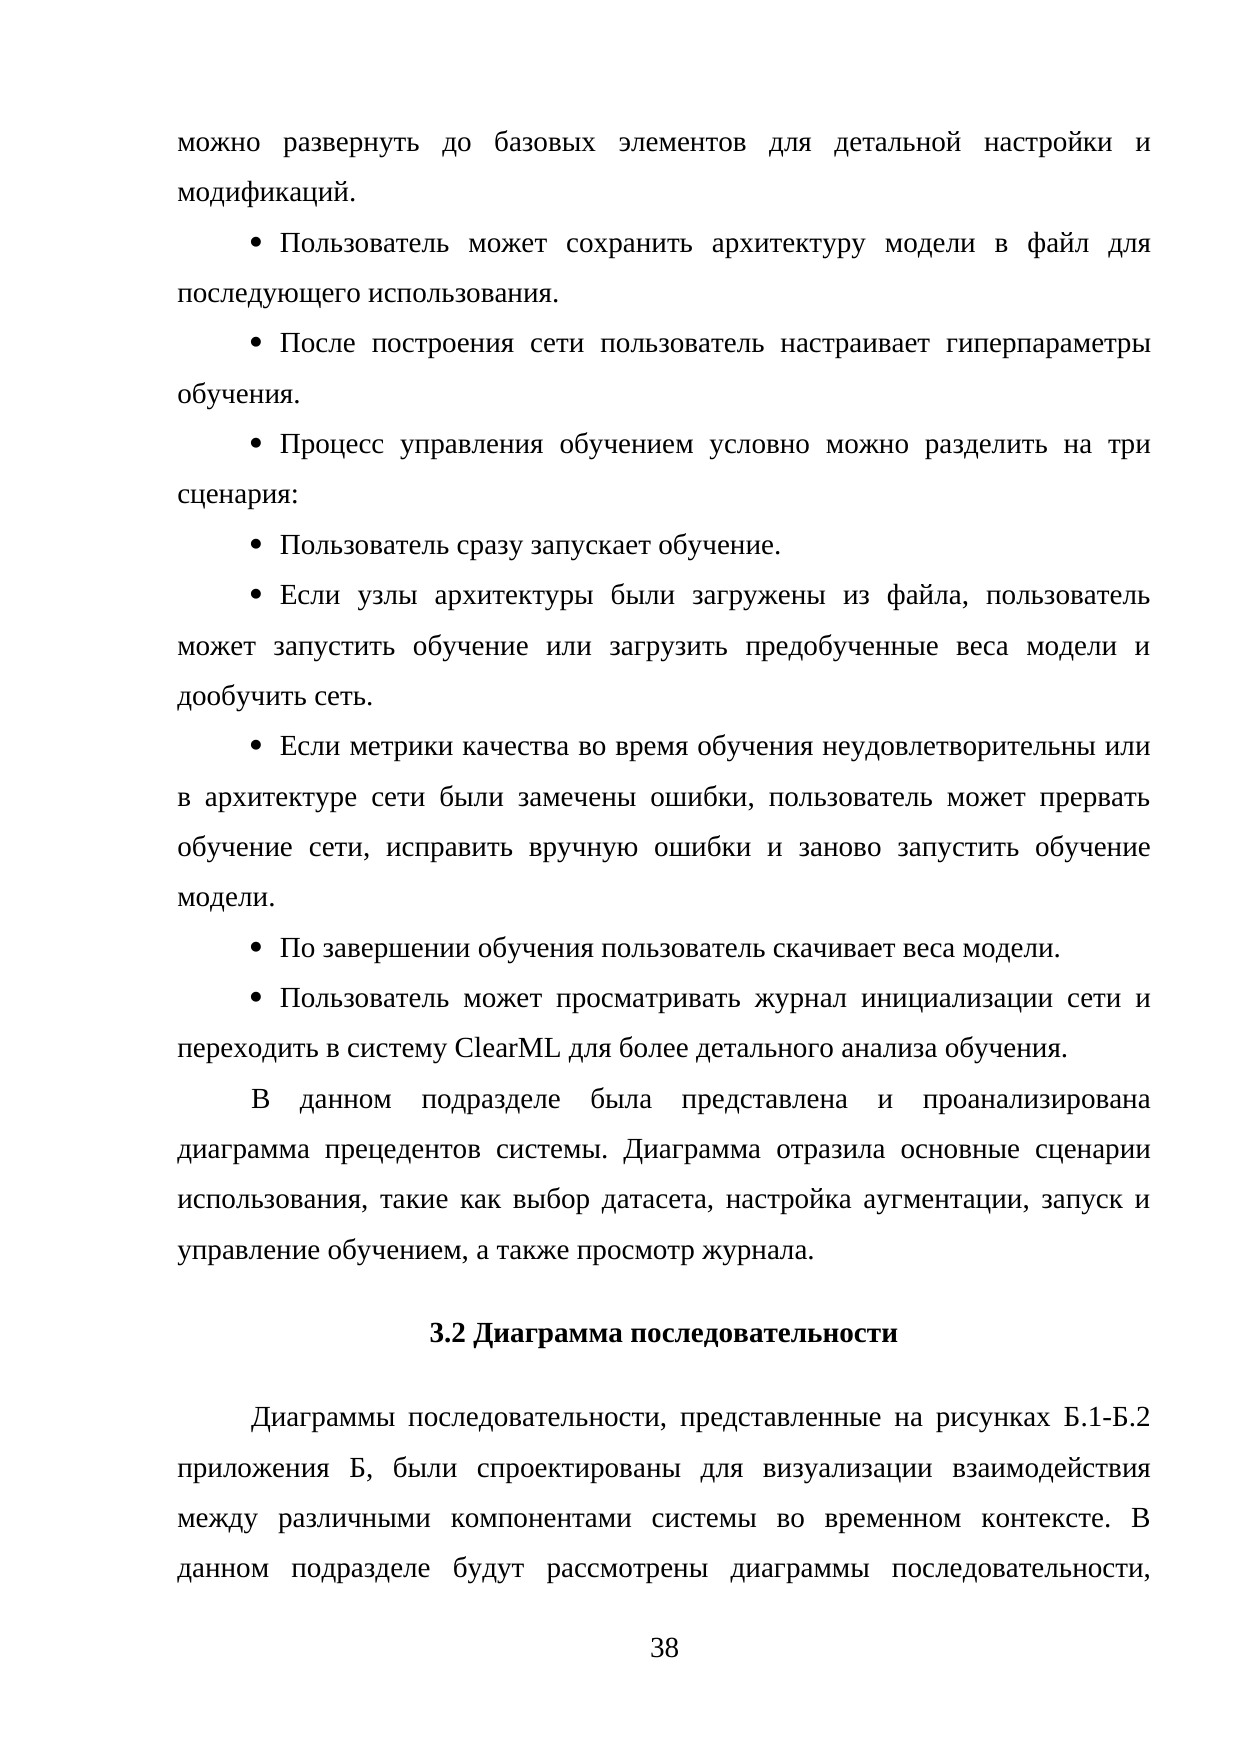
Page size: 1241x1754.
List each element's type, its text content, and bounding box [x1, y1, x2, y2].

list После построения сети пользователь настраивает гиперпараметры обучения. [177, 325, 1152, 409]
list Пользователь может просматривать журнал инициализации сети и переходить в систему ClearML для более детального анализа обучения. [177, 980, 1152, 1064]
list Пользователь сразу запускает обучение. [177, 527, 1152, 561]
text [177, 1399, 1152, 1584]
list Процесс управления обучением условно можно разделить на три сценария: [177, 426, 1152, 510]
text В данном подразделе была представлена и проанализирована диаграмма прецедентов системы. Диаграмма отразила основные сценарии использования, такие как выбор датасета, настройка аугментации, запуск и управление обучением, а также просмотр журнала. [177, 1081, 1152, 1265]
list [177, 124, 1152, 208]
list Если узлы архитектуры были загружены из файла, пользователь может запустить обучение или загрузить предобученные веса модели и дообучить сеть. [177, 577, 1152, 712]
list Если метрики качества во время обучения неудовлетворительны или в архитектуре сети были замечены ошибки, пользователь может прервать обучение сети, исправить вручную ошибки и заново запустить обучение модели. [177, 728, 1152, 913]
list Пользователь может сохранить архитектуру модели в файл для последующего использования. [177, 225, 1152, 309]
list По завершении обучения пользователь скачивает веса модели. [177, 930, 1152, 963]
subtitle 3.2 Диаграмма последовательности [177, 1316, 1150, 1349]
